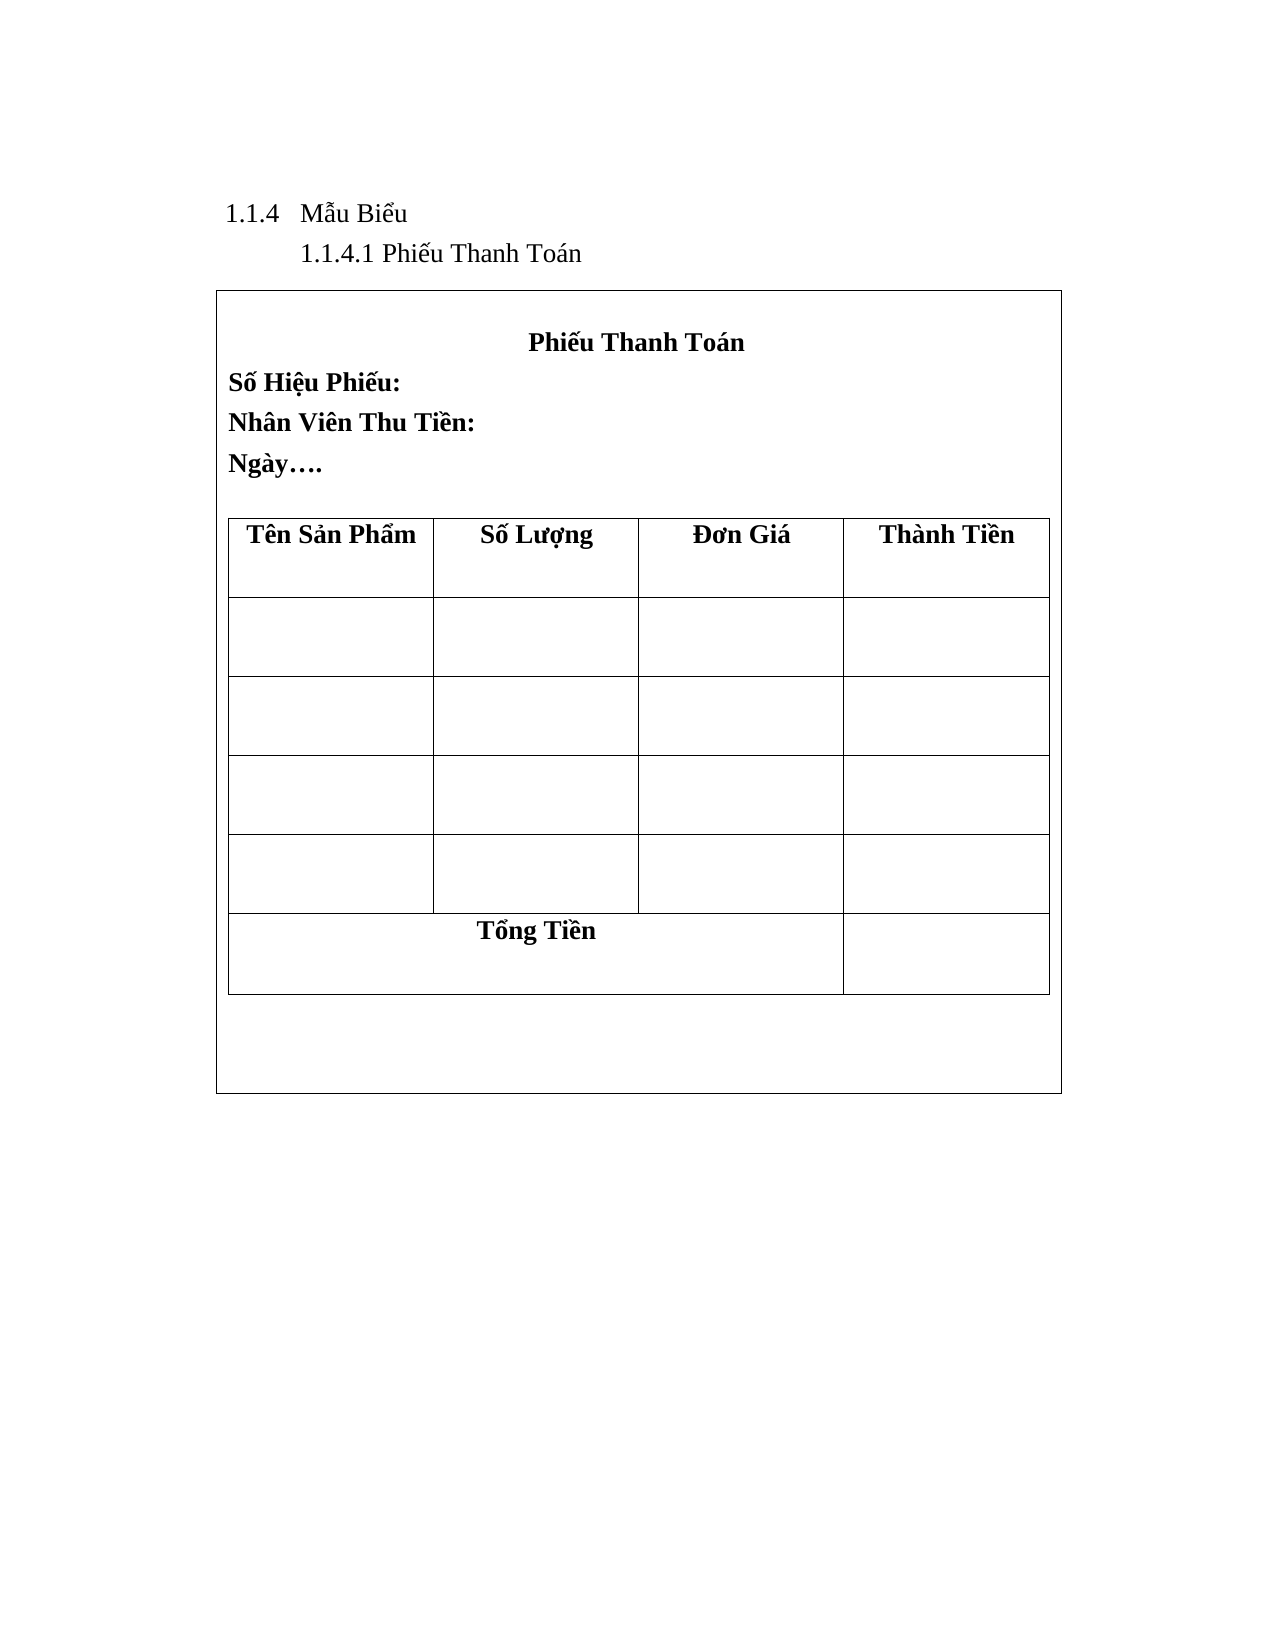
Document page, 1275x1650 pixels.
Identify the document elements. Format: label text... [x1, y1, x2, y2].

list Mẫu Biểu [225, 197, 1125, 228]
table_header Phiếu Thanh Toán Số Hiệu Phiếu: Nhân Viên Thu Tiền: Ngày…. [217, 291, 1061, 1092]
list Phiếu Thanh Toán [300, 237, 1125, 268]
